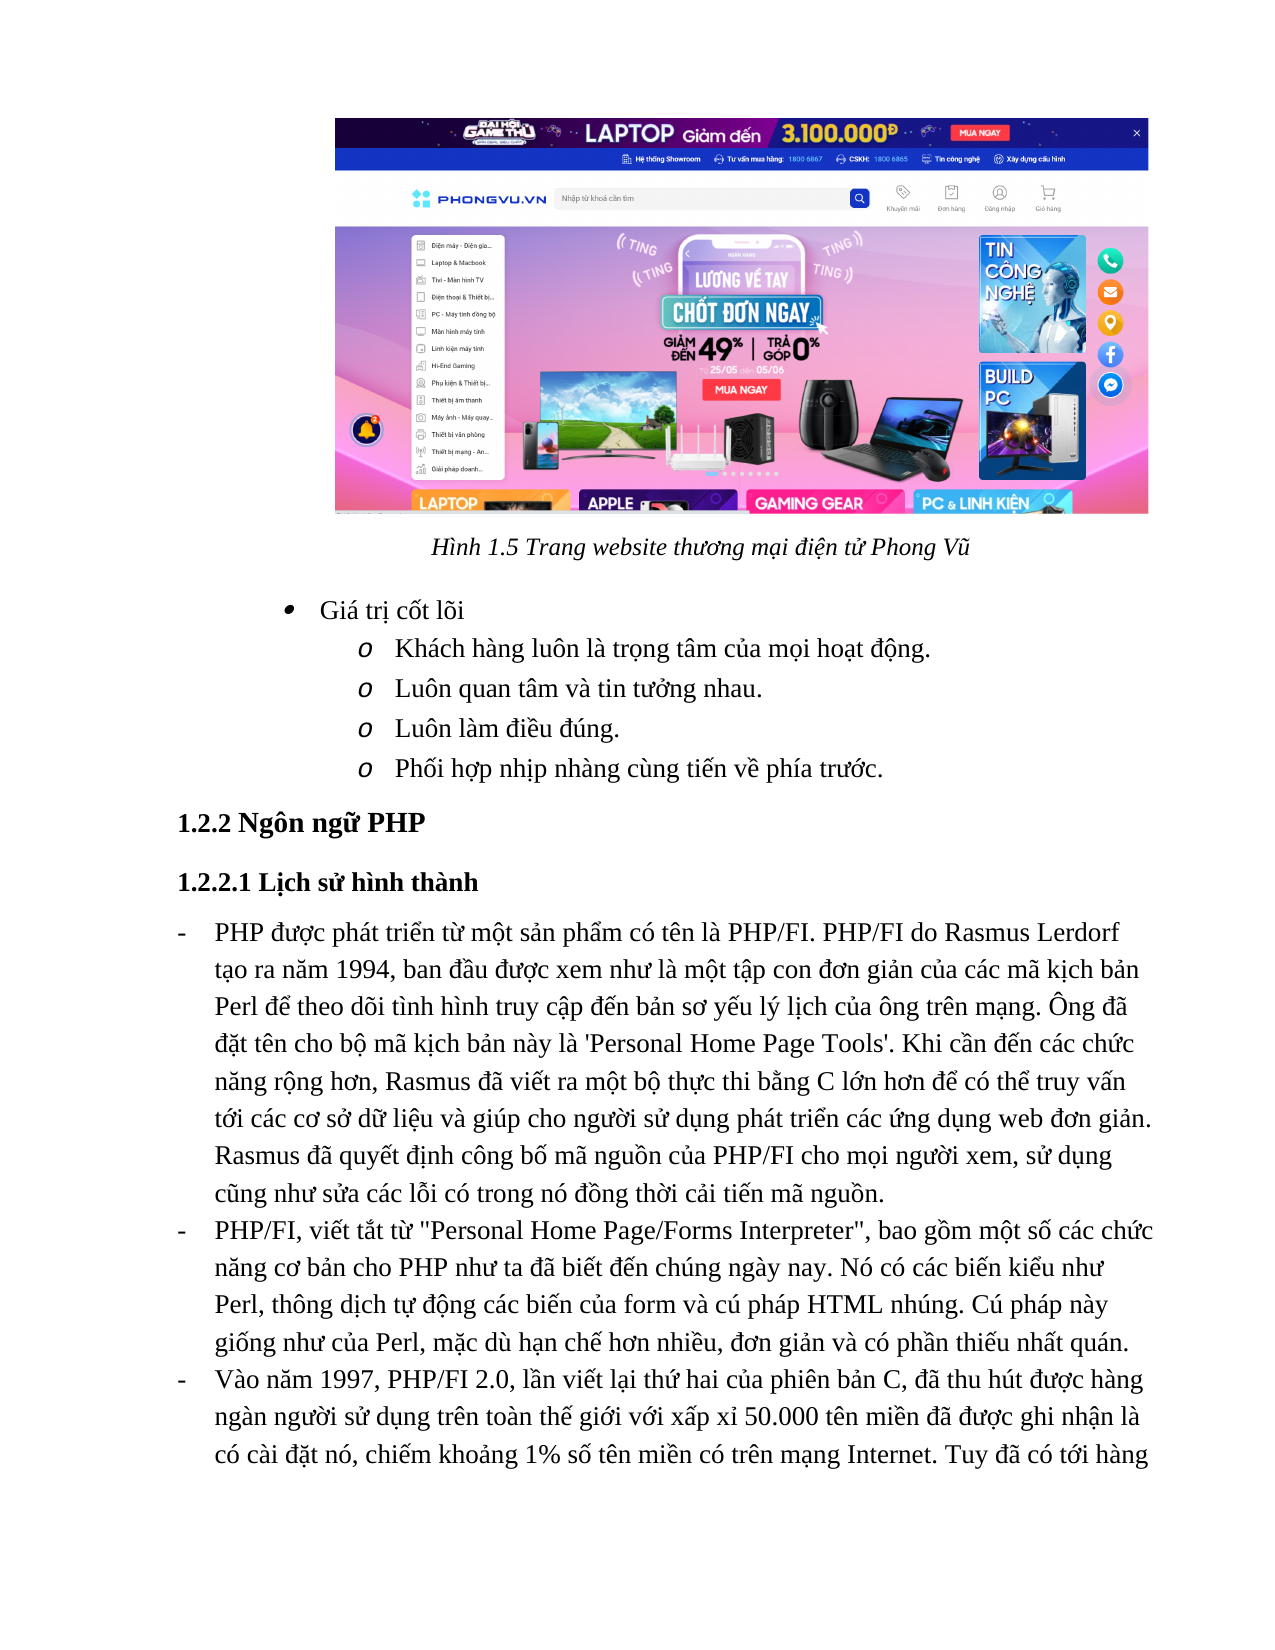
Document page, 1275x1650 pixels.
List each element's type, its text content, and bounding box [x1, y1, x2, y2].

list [177, 1363, 1156, 1469]
list PHP/FI, viết tắt từ "Personal Home Page/Forms Interpreter", bao gồm một số các chức năng cơ bản cho PHP như ta đã biết đến chúng ngày nay. Nó có các biến kiểu như Perl, thông dịch tự động các biến của form và cú pháp HTML nhúng. Cú pháp này giống như của Perl, mặc dù hạn chế hơn nhiều, đơn giản và có phần thiếu nhất quán. [177, 1214, 1156, 1357]
picture [335, 118, 1149, 514]
list Phối hợp nhịp nhàng cùng tiến về phía trước. [357, 752, 1156, 786]
list PHP được phát triển từ một sản phẩm có tên là PHP/FI. PHP/FI do Rasmus Lerdorf tạo ra năm 1994, ban đầu được xem như là một tập con đơn giản của các mã kịch bản Perl để theo dõi tình hình truy cập đến bản sơ yếu lý lịch của ông trên mạng. Ông đã đặt tên cho bộ mã kịch bản này là 'Personal Home Page Tools'. Khi cần đến các chức năng rộng hơn, Rasmus đã viết ra một bộ thực thi bằng C lớn hơn để có thể truy vấn tới các cơ sở dữ liệu và giúp cho người sử dụng phát triển các ứng dụng web đơn giản. Rasmus đã quyết định công bố mã nguồn của PHP/FI cho mọi người xem, sử dụng cũng như sửa các lỗi có trong nó đồng thời cải tiến mã nguồn. [177, 916, 1156, 1208]
list Khách hàng luôn là trọng tâm của mọi hoạt động. [357, 632, 1156, 665]
list Luôn làm điều đúng. [357, 712, 1156, 746]
list Giá trị cốt lõi [282, 594, 1156, 626]
subtitle Ngôn ngữ PHP [177, 805, 1156, 838]
subtitle Lịch sử hình thành [177, 866, 1156, 897]
list Luôn quan tâm và tin tưởng nhau. [357, 672, 1156, 706]
